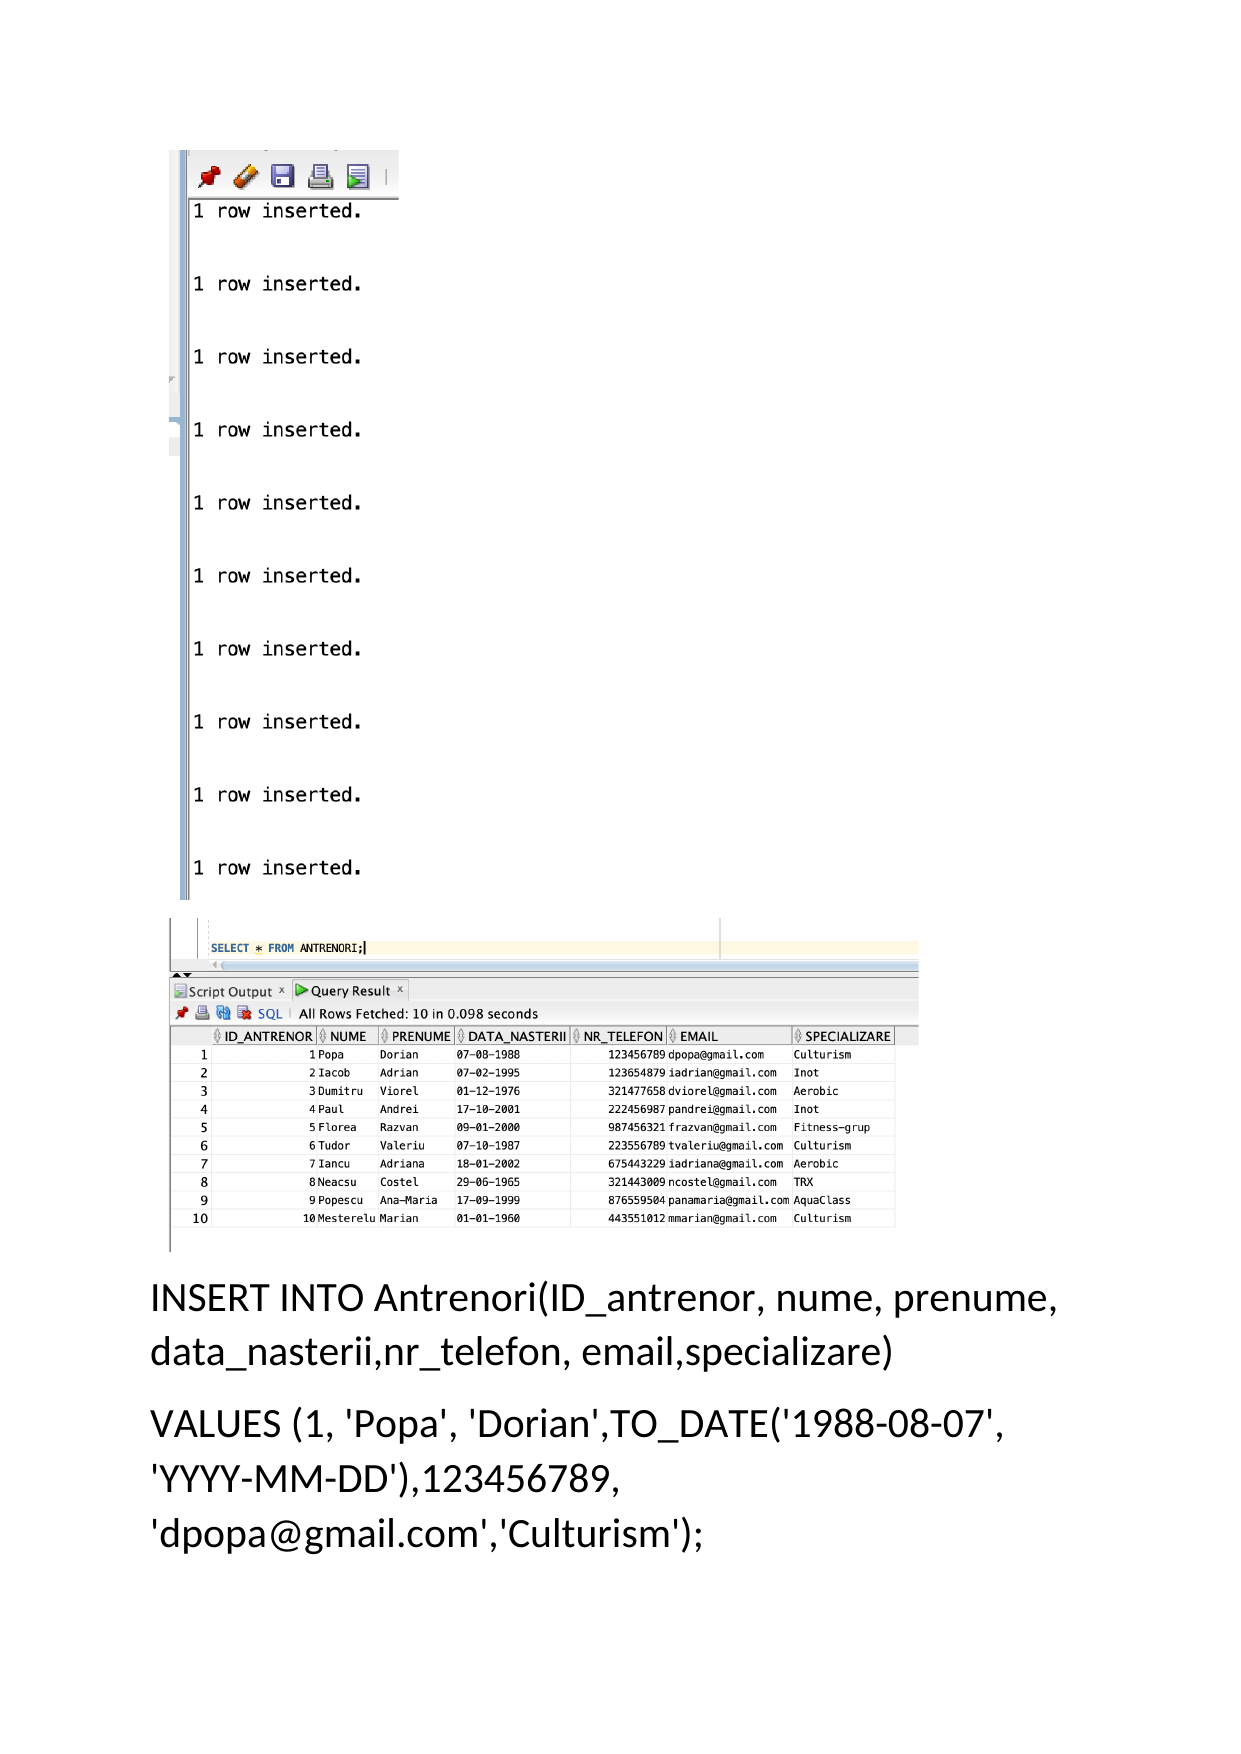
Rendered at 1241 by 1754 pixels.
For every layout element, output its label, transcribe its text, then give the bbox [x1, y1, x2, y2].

text VALUES (1, 'Popa', 'Dorian',TO_DATE('1988-08-07', 'YYYY-MM-DD'),123456789, 'dpopa@gmail.com','Culturism'); [150, 1397, 1090, 1558]
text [150, 1271, 1090, 1376]
